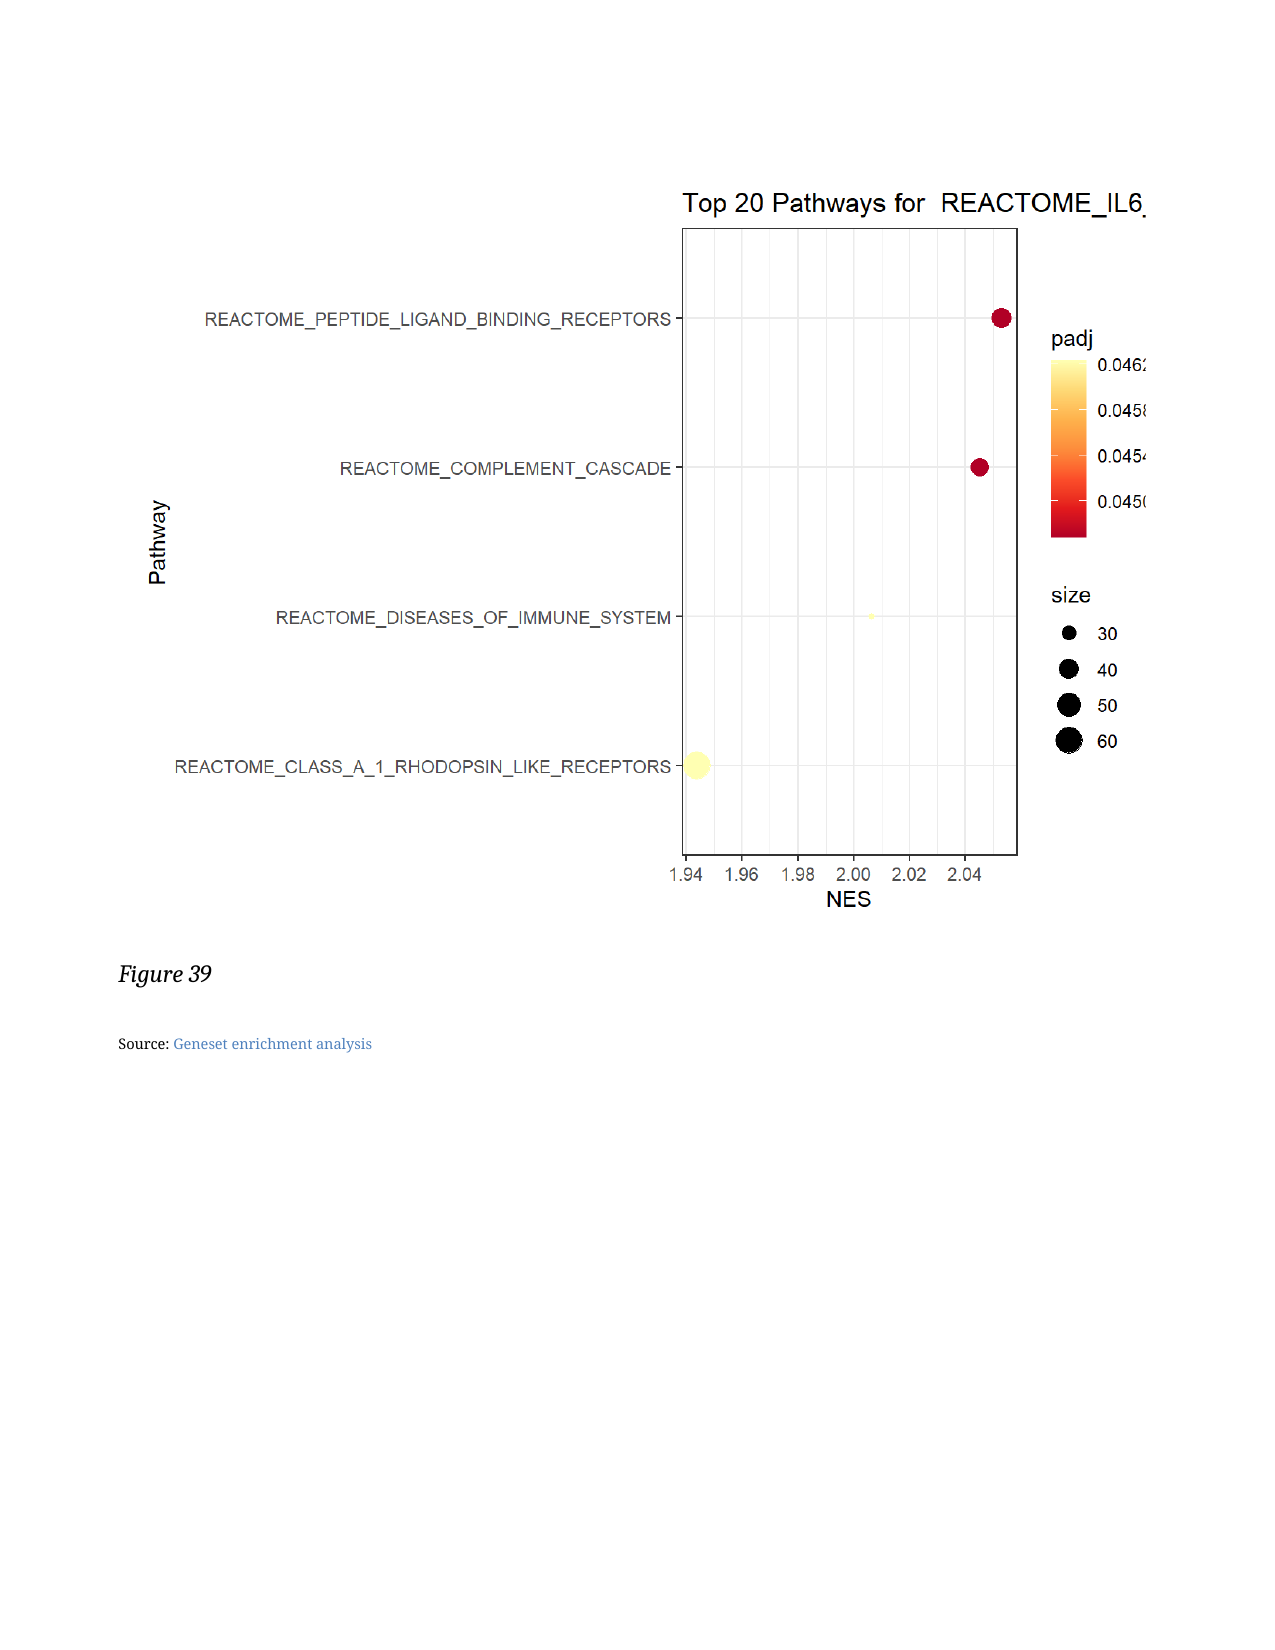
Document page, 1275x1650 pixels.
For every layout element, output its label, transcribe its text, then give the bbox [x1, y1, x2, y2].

text Source: Geneset enrichment analysis [118, 1020, 1157, 1054]
picture [137, 181, 1146, 922]
table_header Figure 39 [107, 177, 1146, 1001]
